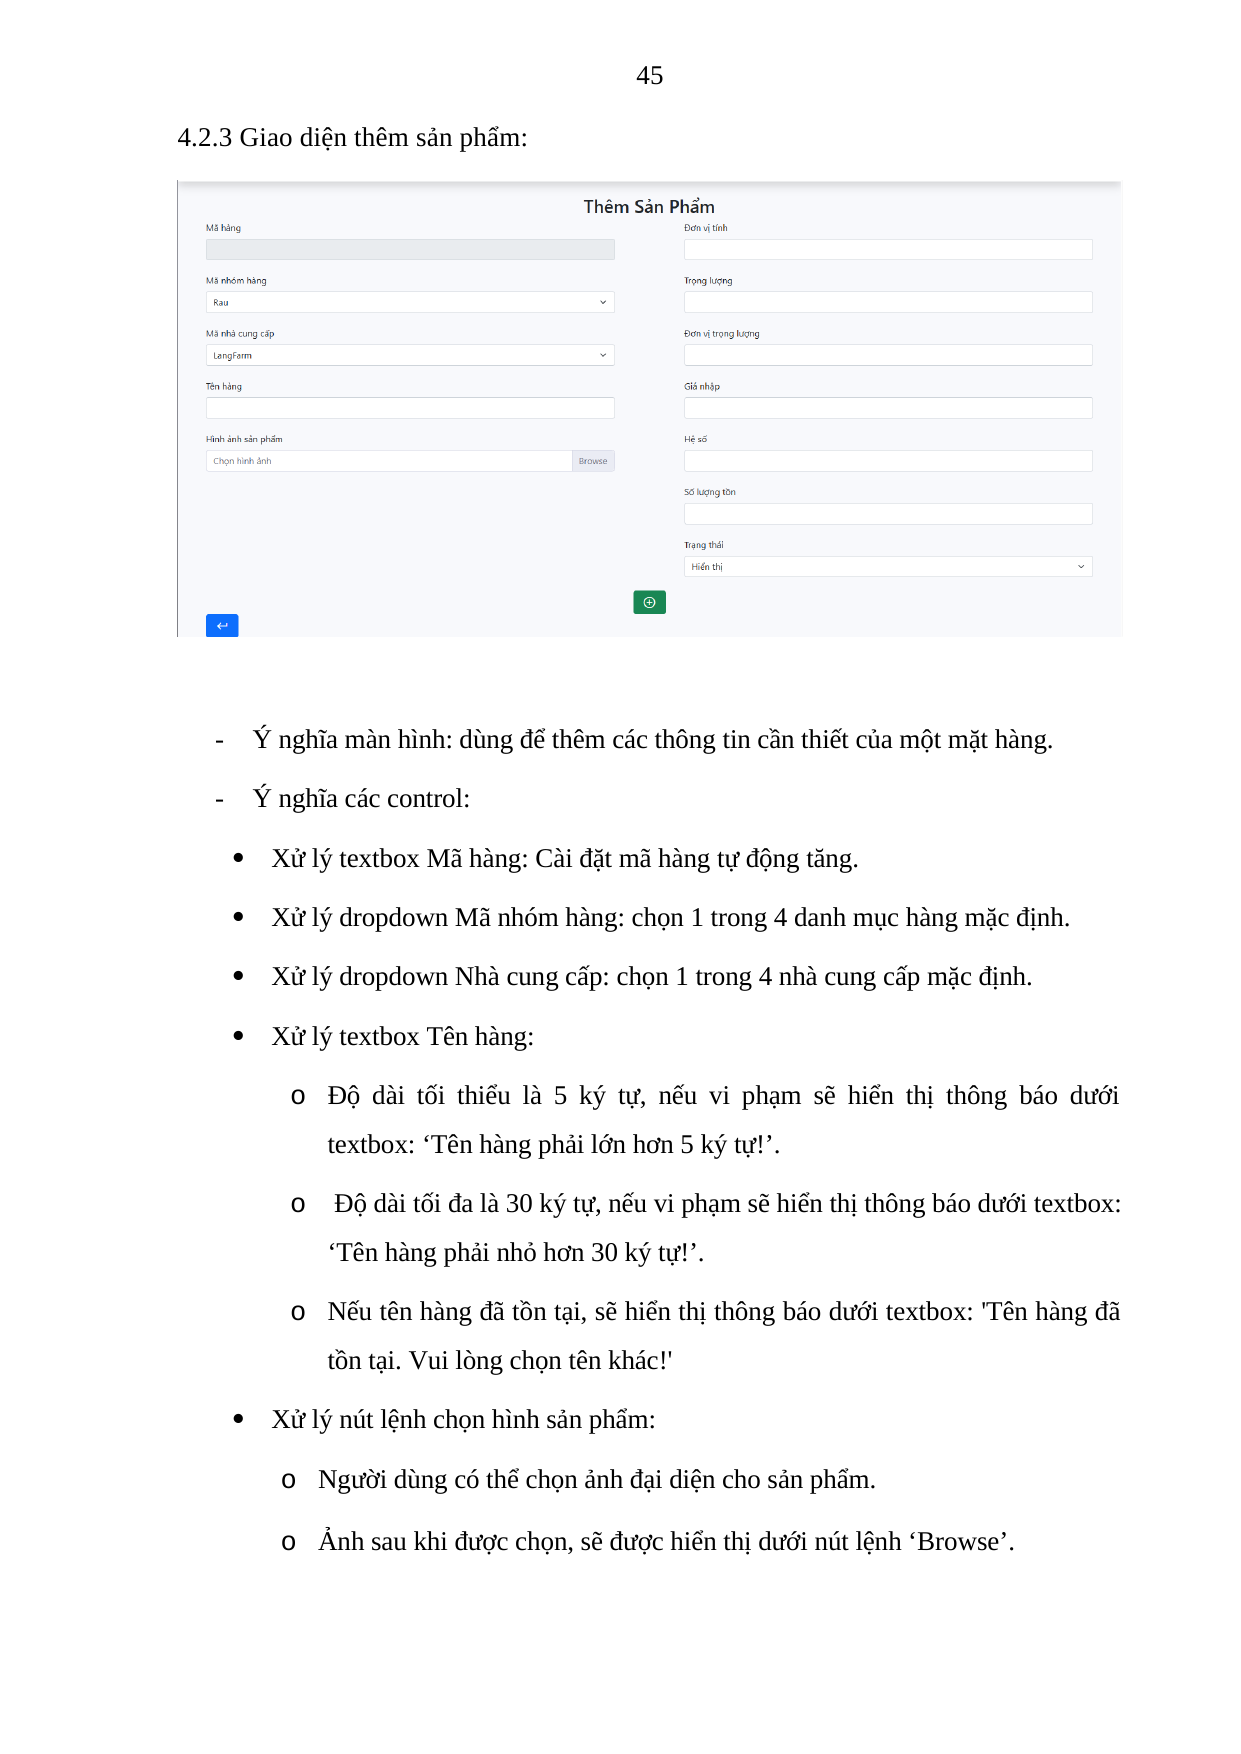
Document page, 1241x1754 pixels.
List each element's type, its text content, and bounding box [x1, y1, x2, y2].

text Giao diện thêm sản phẩm: [177, 121, 1122, 152]
list Xử lý nút lệnh chọn hình sản phẩm: [233, 1403, 1122, 1435]
list Ảnh sau khi được chọn, sẽ được hiển thị dưới nút lệnh ‘Browse’. [280, 1526, 1122, 1559]
list Người dùng có thể chọn ảnh đại diện cho sản phẩm. [280, 1463, 1122, 1496]
list Độ dài tối thiểu là 5 ký tự, nếu vi phạm sẽ hiển thị thông báo dưới textbox: ‘Tên hàng phải lớn hơn 5 ký tự!’. [290, 1079, 1122, 1159]
list Ý nghĩa các control: [215, 782, 1122, 814]
list Xử lý dropdown Mã nhóm hàng: chọn 1 trong 4 danh mục hàng mặc định. [233, 901, 1122, 932]
list Độ dài tối đa là 30 ký tự, nếu vi phạm sẽ hiển thị thông báo dưới textbox: ‘Tên hàng phải nhỏ hơn 30 ký tự!’. [290, 1187, 1122, 1267]
list Ý nghĩa màn hình: dùng để thêm các thông tin cần thiết của một mặt hàng. [215, 723, 1122, 754]
picture [177, 180, 1123, 637]
list Xử lý dropdown Nhà cung cấp: chọn 1 trong 4 nhà cung cấp mặc định. [233, 960, 1122, 992]
list Xử lý textbox Tên hàng: [233, 1020, 1122, 1051]
list Nếu tên hàng đã tồn tại, sẽ hiển thị thông báo dưới textbox: 'Tên hàng đã tồn tại. Vui lòng chọn tên khác!' [290, 1295, 1122, 1376]
list Xử lý textbox Mã hàng: Cài đặt mã hàng tự động tăng. [233, 842, 1122, 873]
